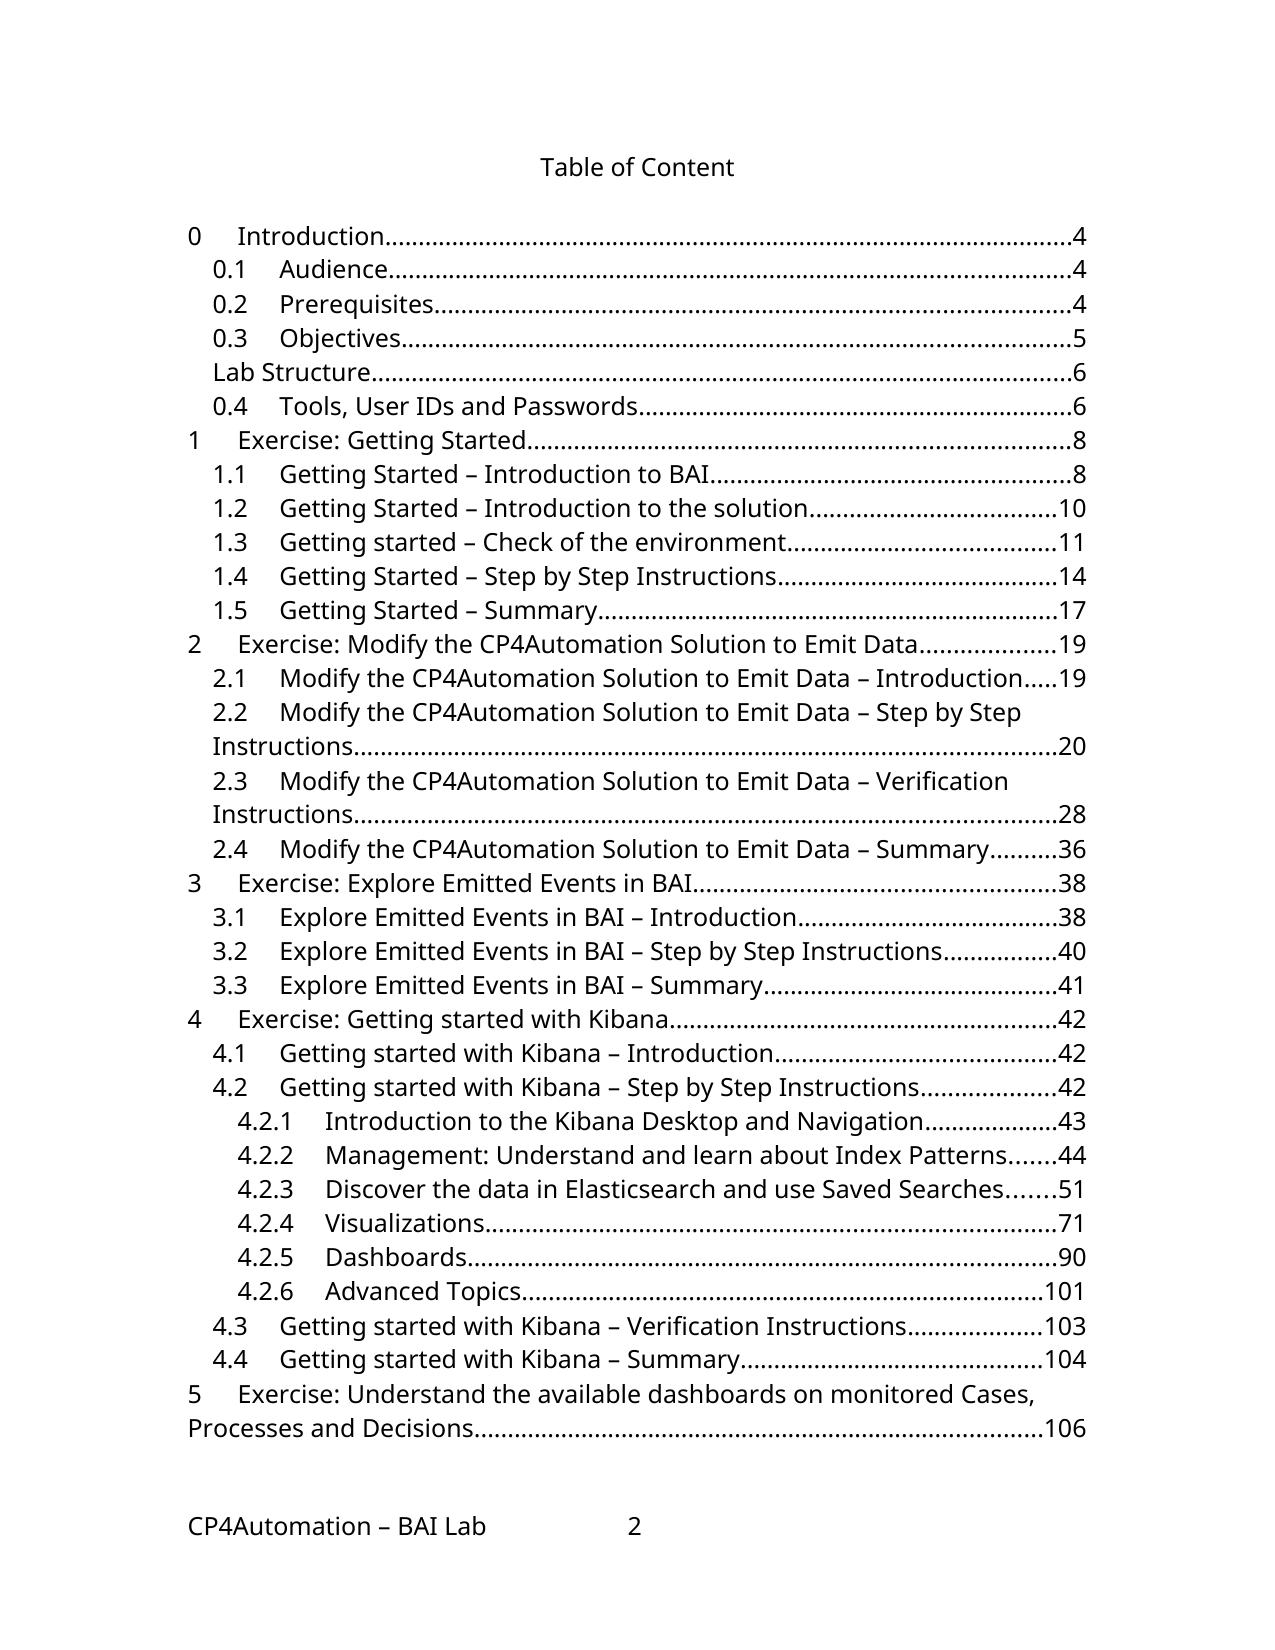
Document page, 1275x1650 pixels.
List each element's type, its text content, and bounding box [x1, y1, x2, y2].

text 4.3 Getting started with Kibana – Verification Instructions 103 [212, 1308, 1087, 1342]
text 1.4 Getting Started – Step by Step Instructions 14 [212, 559, 1087, 593]
text 2.4 Modify the CP4Automation Solution to Emit Data – Summary 36 [212, 831, 1087, 865]
text 0.2 Prerequisites 4 [212, 286, 1087, 320]
text 3 Exercise: Explore Emitted Events in BAI 38 [187, 865, 1087, 899]
text 2.2 Modify the CP4Automation Solution to Emit Data – Step by Step Instructions 20 [212, 695, 1087, 763]
text 0.4 Tools, User IDs and Passwords 6 [212, 388, 1087, 422]
text 0 Introduction 4 [187, 218, 1087, 252]
text 0.1 Audience 4 [212, 252, 1087, 286]
text Table of Content [187, 150, 1087, 184]
text 1 Exercise: Getting Started 8 [187, 422, 1087, 457]
text 1.2 Getting Started – Introduction to the solution 10 [212, 491, 1087, 525]
text 4.2.5 Dashboards 90 [237, 1240, 1087, 1274]
text 4.2.6 Advanced Topics 101 [237, 1274, 1087, 1308]
text 3.2 Explore Emitted Events in BAI – Step by Step Instructions 40 [212, 933, 1087, 967]
text 4.2.3 Discover the data in Elasticsearch and use Saved Searches 51 [237, 1172, 1087, 1206]
text 5 Exercise: Understand the available dashboards on monitored Cases, Processes and Decisions 106 [187, 1376, 1087, 1444]
text 2 Exercise: Modify the CP4Automation Solution to Emit Data 19 [187, 627, 1087, 661]
text 1.1 Getting Started – Introduction to BAI 8 [212, 457, 1087, 491]
text 3.3 Explore Emitted Events in BAI – Summary 41 [212, 967, 1087, 1002]
text 4.1 Getting started with Kibana – Introduction 42 [212, 1036, 1087, 1070]
text 2.1 Modify the CP4Automation Solution to Emit Data – Introduction 19 [212, 661, 1087, 695]
text 0.3 Objectives 5 [212, 320, 1087, 354]
text 1.3 Getting started – Check of the environment 11 [212, 525, 1087, 559]
text 3.1 Explore Emitted Events in BAI – Introduction 38 [212, 899, 1087, 933]
text 4 Exercise: Getting started with Kibana 42 [187, 1002, 1087, 1036]
text 4.4 Getting started with Kibana – Summary 104 [212, 1342, 1087, 1376]
text 2.3 Modify the CP4Automation Solution to Emit Data – Verification Instructions 28 [212, 763, 1087, 831]
text 4.2.4 Visualizations 71 [237, 1206, 1087, 1240]
text 4.2.2 Management: Understand and learn about Index Patterns 44 [237, 1138, 1087, 1172]
text Lab Structure 6 [212, 354, 1087, 388]
text 1.5 Getting Started – Summary 17 [212, 593, 1087, 627]
text 4.2 Getting started with Kibana – Step by Step Instructions 42 [212, 1070, 1087, 1104]
text 4.2.1 Introduction to the Kibana Desktop and Navigation 43 [237, 1104, 1087, 1138]
